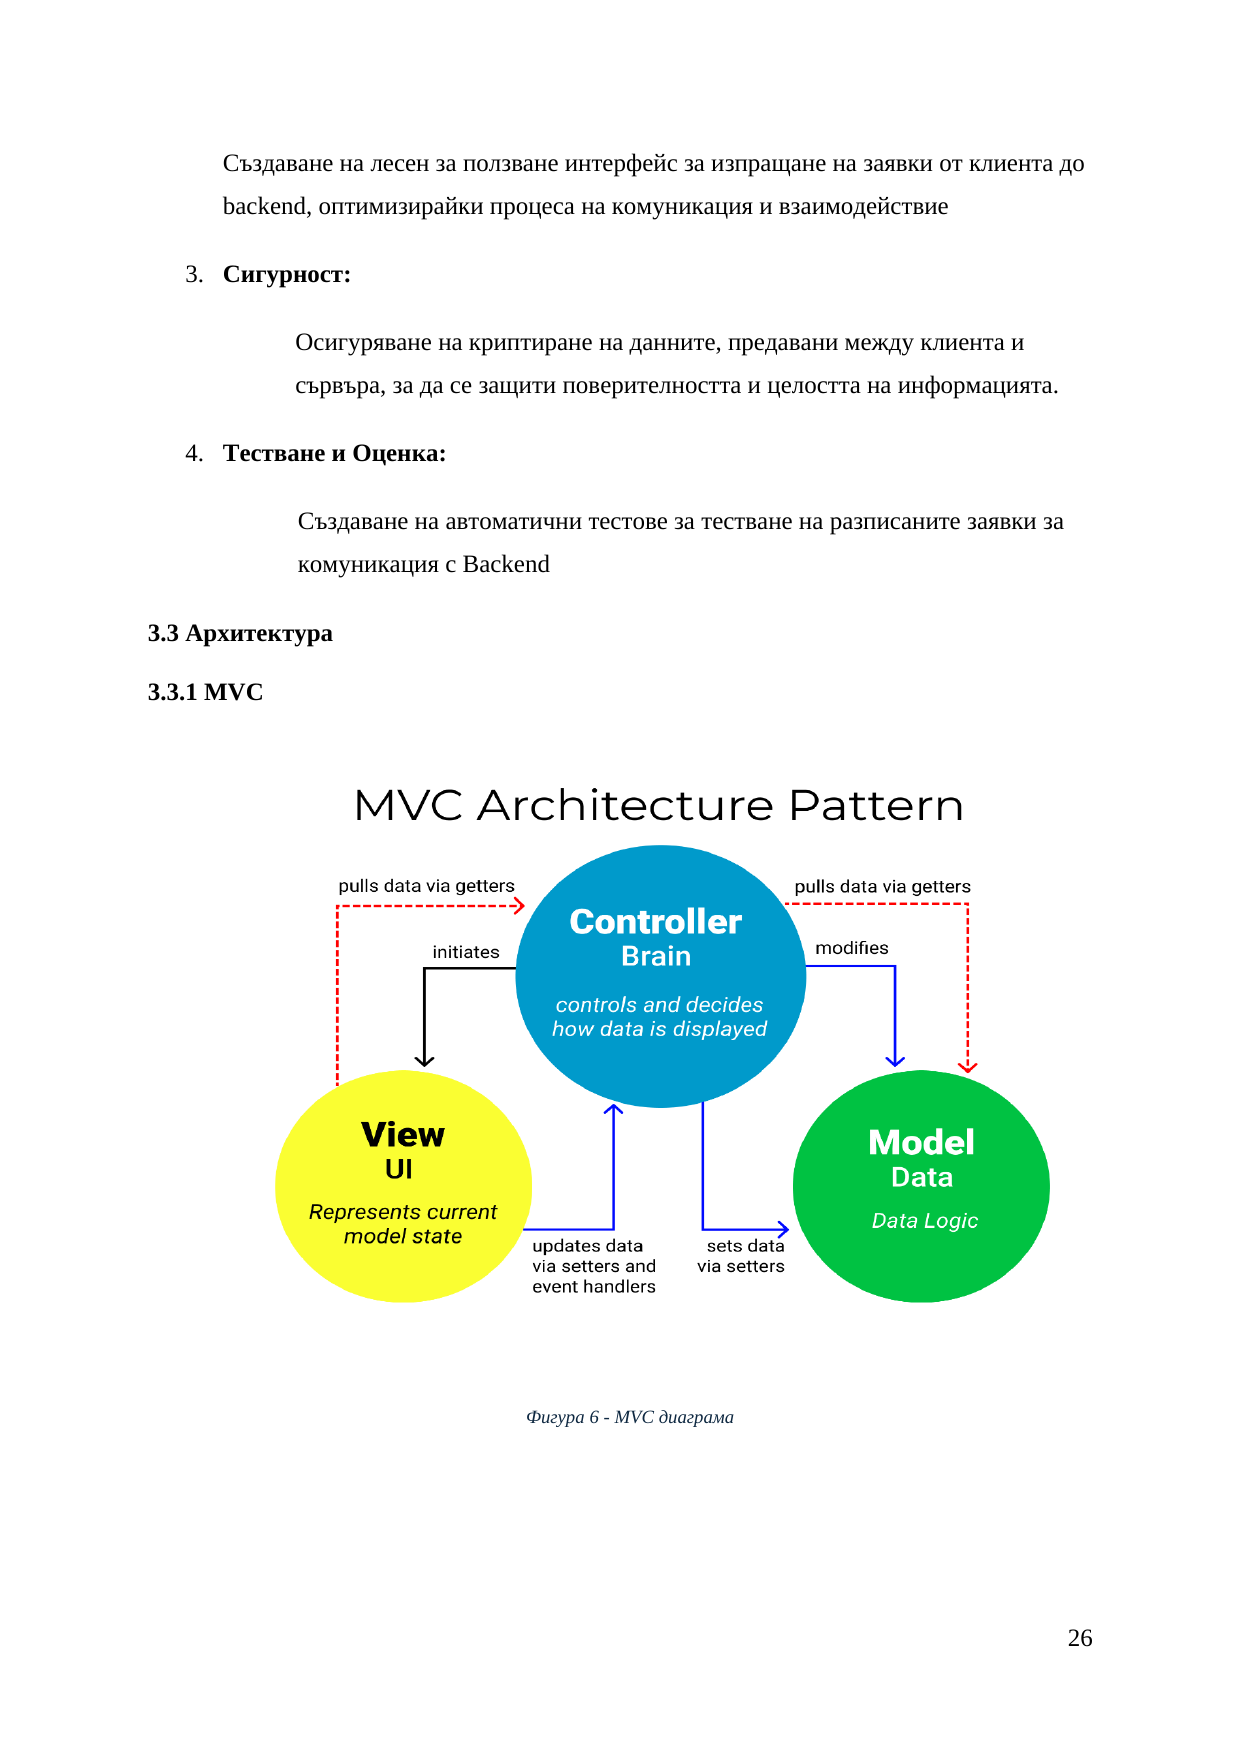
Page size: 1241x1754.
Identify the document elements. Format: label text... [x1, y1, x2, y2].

subtitle 3.3 Архитектура [148, 618, 1093, 646]
text Фигура 6 - MVC диаграма [441, 1406, 1093, 1428]
list Сигурност: [185, 259, 1093, 288]
text Създаване на лесен за ползване интерфейс за изпращане на заявки от клиента до backend, оптимизирайки процеса на комуникация и взаимодействие [223, 148, 1093, 219]
text Осигуряване на криптиране на данните, предавани между клиента и сървъра, за да се защити поверителността и целостта на информацията. [295, 327, 1093, 399]
picture [222, 745, 1092, 1367]
subtitle 3.3.1 MVC [148, 677, 1093, 706]
list Тестване и Оценка: [185, 438, 1093, 467]
text Създаване на автоматични тестове за тестване на разписаните заявки за комуникация с Backend [298, 506, 1093, 578]
